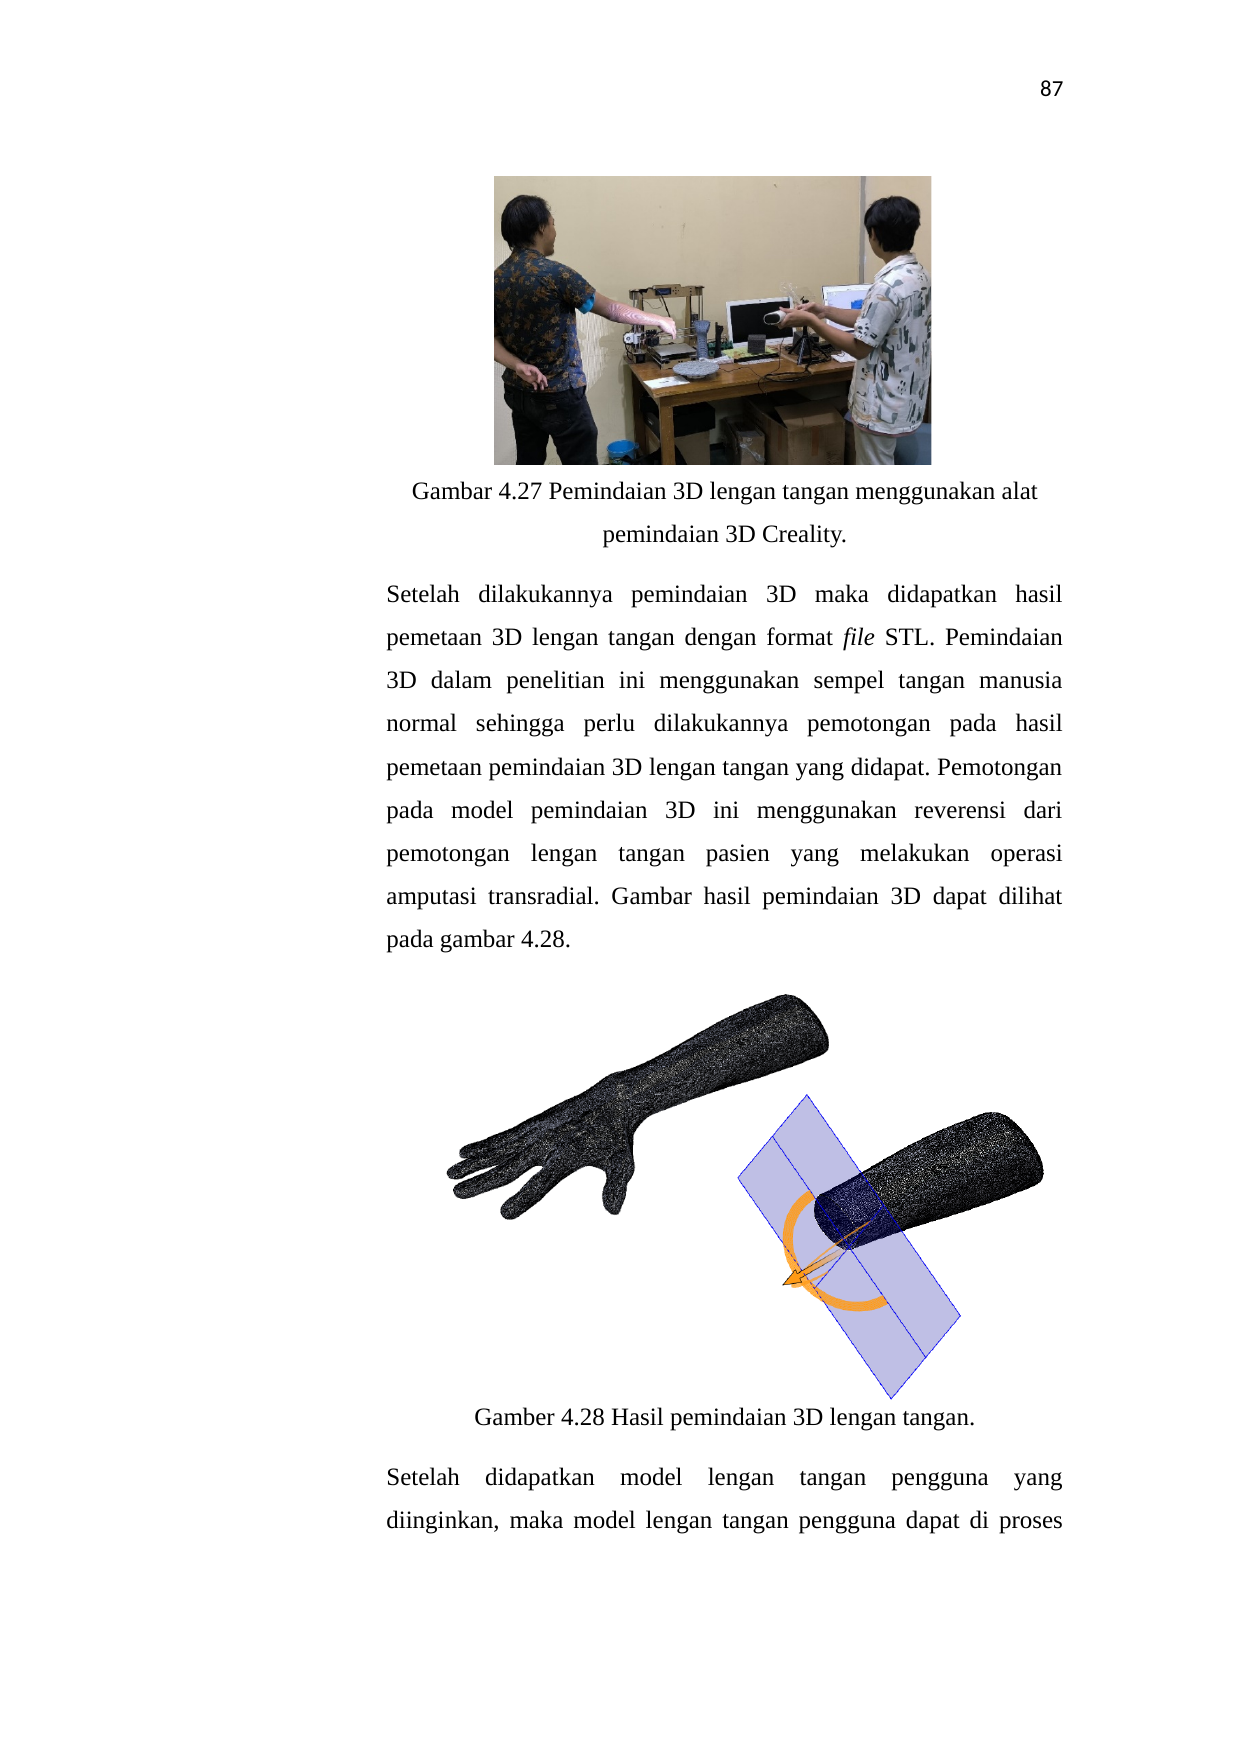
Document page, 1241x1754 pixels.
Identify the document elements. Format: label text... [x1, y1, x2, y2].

picture [494, 176, 932, 465]
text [386, 1462, 1063, 1534]
text Gambar 4.27 Pemindaian 3D lengan tangan menggunakan alat pemindaian 3D Creality. [386, 476, 1063, 548]
text Setelah dilakukannya pemindaian 3D maka didapatkan hasil pemetaan 3D lengan tangan dengan format file STL. Pemindaian 3D dalam penelitian ini menggunakan sempel tangan manusia normal sehingga perlu dilakukannya pemotongan pada hasil pemetaan pemindaian 3D lengan tangan yang didapat. Pemotongan pada model pemindaian 3D ini menggunakan reverensi dari pemotongan lengan tangan pasien yang melakukan operasi amputasi transradial. Gambar hasil pemindaian 3D dapat dilihat pada gambar 4.28. [386, 579, 1063, 953]
text Gamber 4.28 Hasil pemindaian 3D lengan tangan. [386, 1402, 1063, 1431]
picture [414, 959, 1061, 1402]
